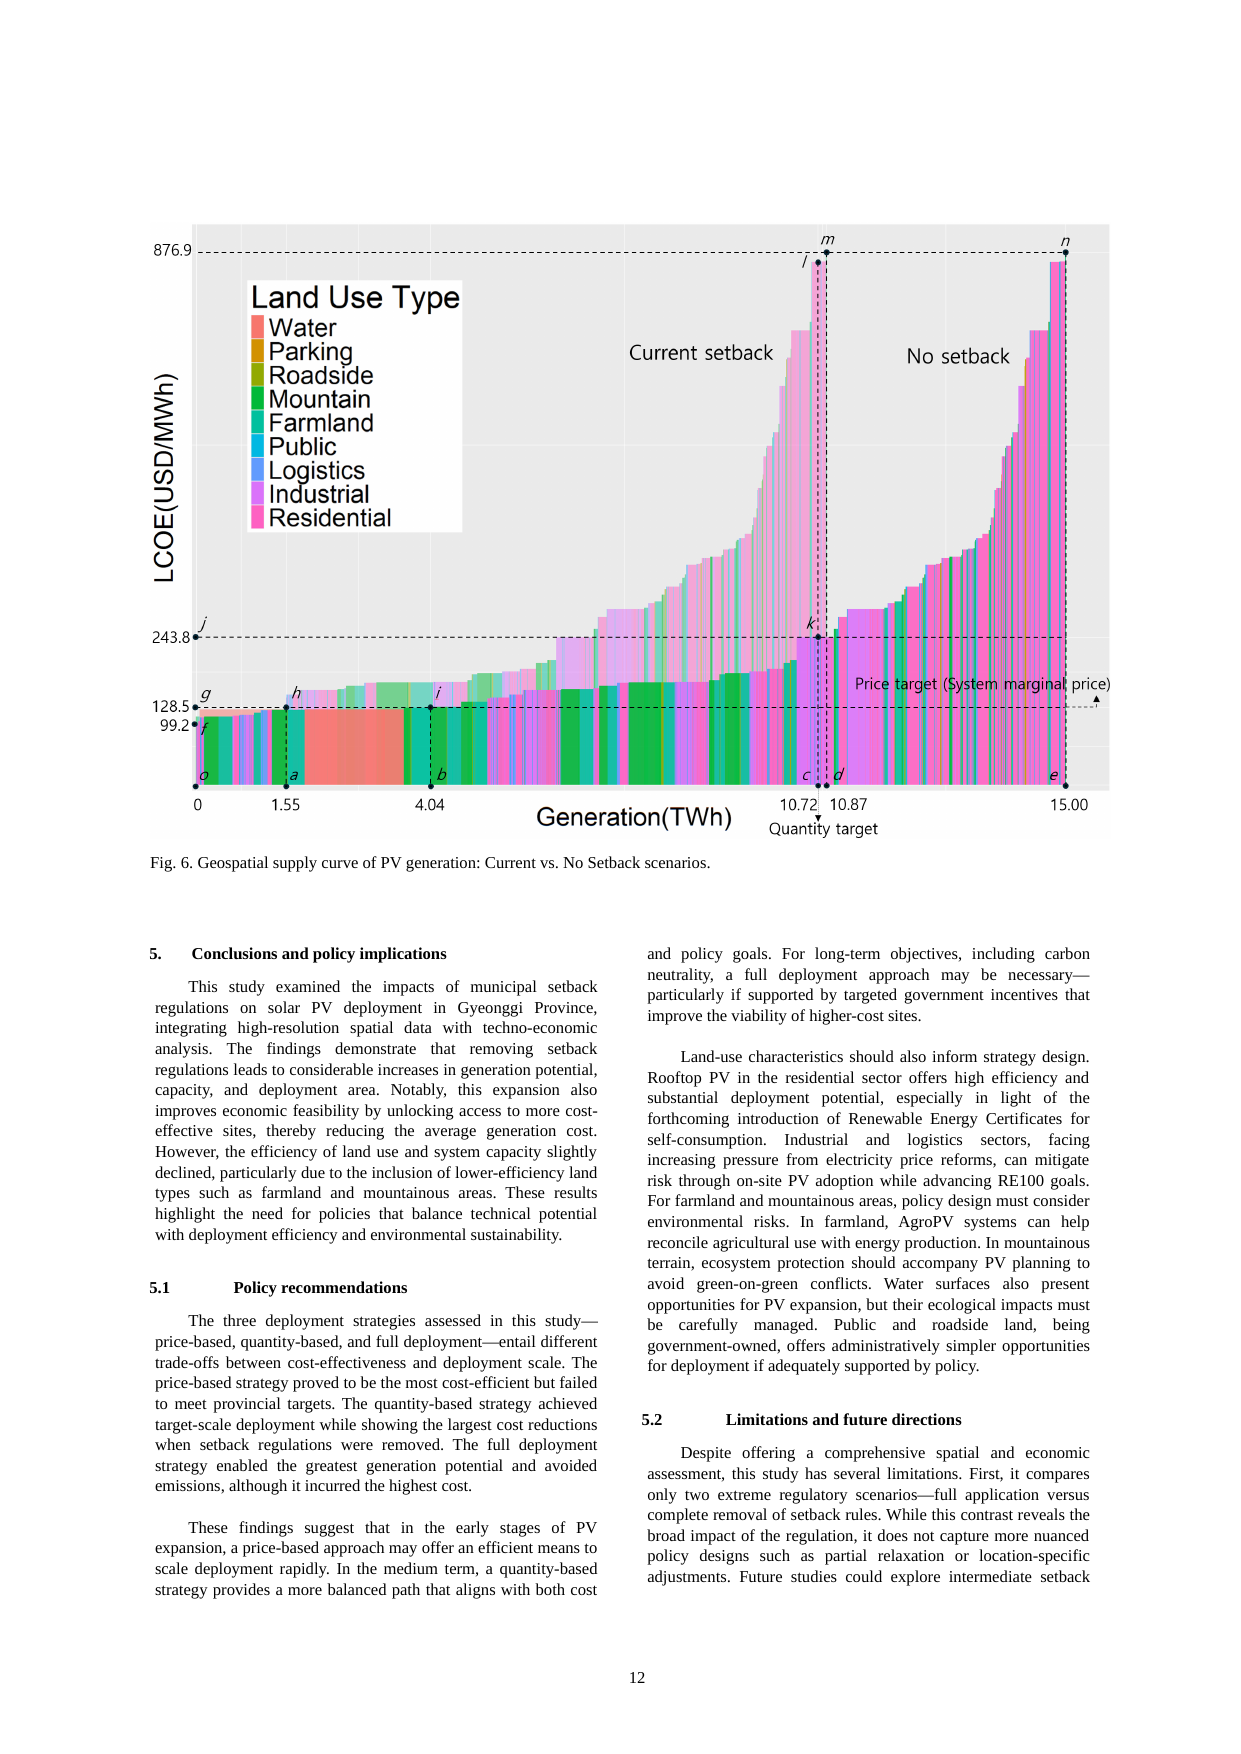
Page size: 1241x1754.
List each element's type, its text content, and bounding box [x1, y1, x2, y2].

text These findings suggest that in the early stages of PV expansion, a price-based approach may offer an efficient means to scale deployment rapidly. In the medium term, a quantity-based strategy provides a more balanced path that aligns with both cost and policy goals. For long-term objectives, including carbon neutrality, a full deployment approach may be necessary—particularly if supported by targeted government incentives that improve the viability of higher-cost sites. [647, 944, 1090, 1025]
subtitle Conclusions and policy implications [149, 944, 598, 963]
subtitle Limitations and future directions [641, 1410, 1090, 1429]
picture [150, 222, 1111, 839]
text The three deployment strategies assessed in this study—price-based, quantity-based, and full deployment—entail different trade-offs between cost-effectiveness and deployment scale. The price-based strategy proved to be the most cost-efficient but failed to meet provincial targets. The quantity-based strategy achieved target-scale deployment while showing the largest cost reductions when setback regulations were removed. The full deployment strategy enabled the greatest generation potential and avoided emissions, although it incurred the highest cost. [155, 1311, 598, 1495]
text Land-use characteristics should also inform strategy design. Rooftop PV in the residential sector offers high efficiency and substantial deployment potential, especially in light of the forthcoming introduction of Renewable Energy Certificates for self-consumption. Industrial and logistics sectors, facing increasing pressure from electricity price reforms, can mitigate risk through on-site PV adoption while advancing RE100 goals. For farmland and mountainous areas, policy design must consider environmental risks. In farmland, AgroPV systems can help reconcile agricultural use with energy production. In mountainous terrain, ecosystem protection should accompany PV planning to avoid green-on-green conflicts. Water surfaces also present opportunities for PV expansion, but their ecological impacts must be carefully managed. Public and roadside land, being government-owned, offers administratively simpler opportunities for deployment if adequately supported by policy. [647, 1047, 1090, 1375]
text This study examined the impacts of municipal setback regulations on solar PV deployment in Gyeonggi Province, integrating high-resolution spatial data with techno-economic analysis. The findings demonstrate that removing setback regulations leads to considerable increases in generation potential, capacity, and deployment area. Notably, this expansion also improves economic feasibility by unlocking access to more cost-effective sites, thereby reducing the average generation cost. However, the efficiency of land use and system capacity slightly declined, particularly due to the inclusion of lower-efficiency land types such as farmland and mountainous areas. These results highlight the need for policies that balance technical potential with deployment efficiency and environmental sustainability. [155, 977, 598, 1243]
text These findings suggest that in the early stages of PV expansion, a price-based approach may offer an efficient means to scale deployment rapidly. In the medium term, a quantity-based strategy provides a more balanced path that aligns with both cost and policy goals. For long-term objectives, including carbon neutrality, a full deployment approach may be necessary—particularly if supported by targeted government incentives that improve the viability of higher-cost sites. [155, 1517, 598, 1598]
subtitle Policy recommendations [149, 1278, 598, 1297]
